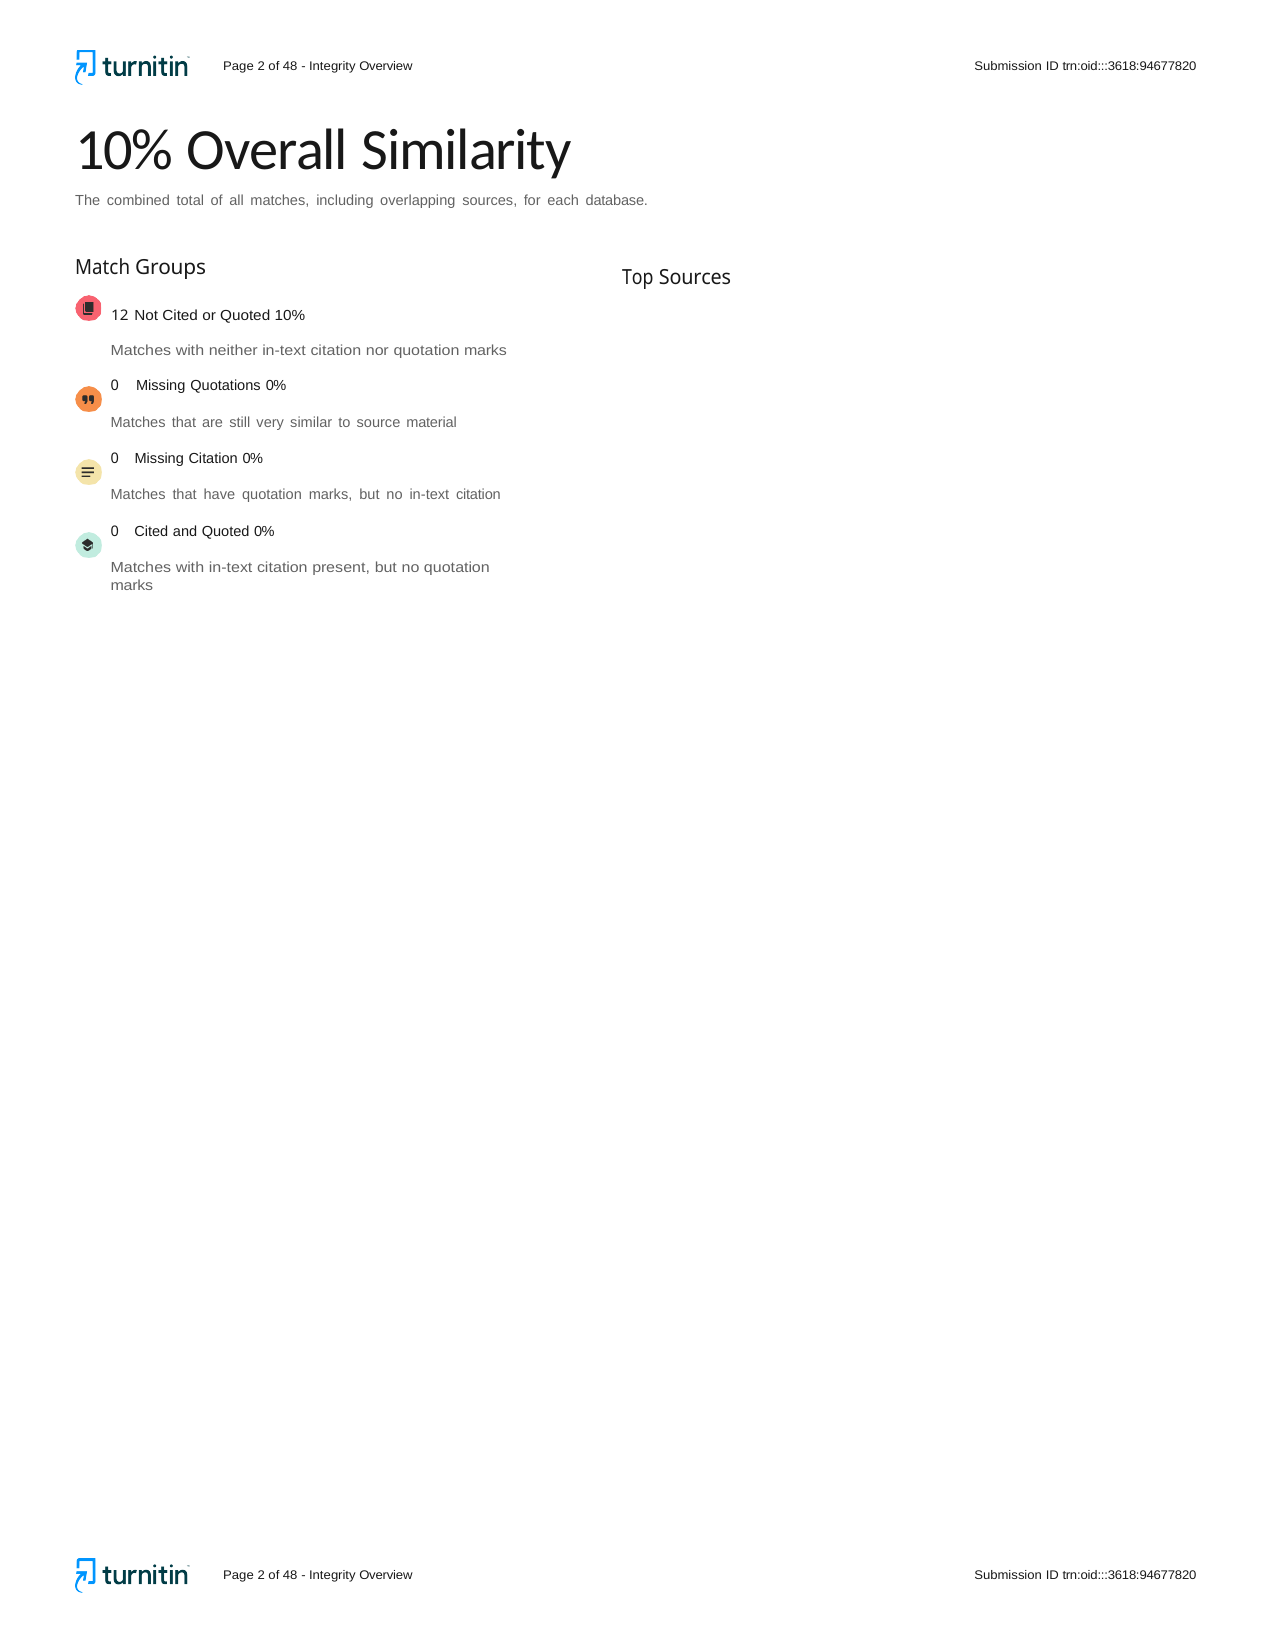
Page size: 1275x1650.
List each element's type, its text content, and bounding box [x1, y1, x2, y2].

title 10% Overall Similarity [0, 113, 1200, 184]
text 12 Not Cited or Quoted 10% [75, 301, 535, 326]
text 0 Missing Citation 0% [110, 448, 535, 468]
text The combined total of all matches, including overlapping sources, for each database. [75, 192, 1200, 209]
picture [75, 1558, 190, 1593]
picture [75, 459, 102, 485]
picture [75, 386, 102, 412]
text Matches with in-text citation present, but no quotation marks [110, 559, 535, 594]
picture [75, 295, 102, 321]
text Matches that have quotation marks, but no in-text citation [110, 486, 535, 503]
text Match Groups [75, 252, 535, 281]
text Matches that are still very similar to source material [110, 413, 535, 430]
picture [75, 532, 102, 558]
text 0 Missing Quotations 0% [110, 375, 535, 395]
picture [75, 50, 190, 85]
text Top Sources [622, 262, 1200, 290]
text Matches with neither in-text citation nor quotation marks [110, 342, 535, 358]
text 0 Cited and Quoted 0% [110, 521, 535, 541]
